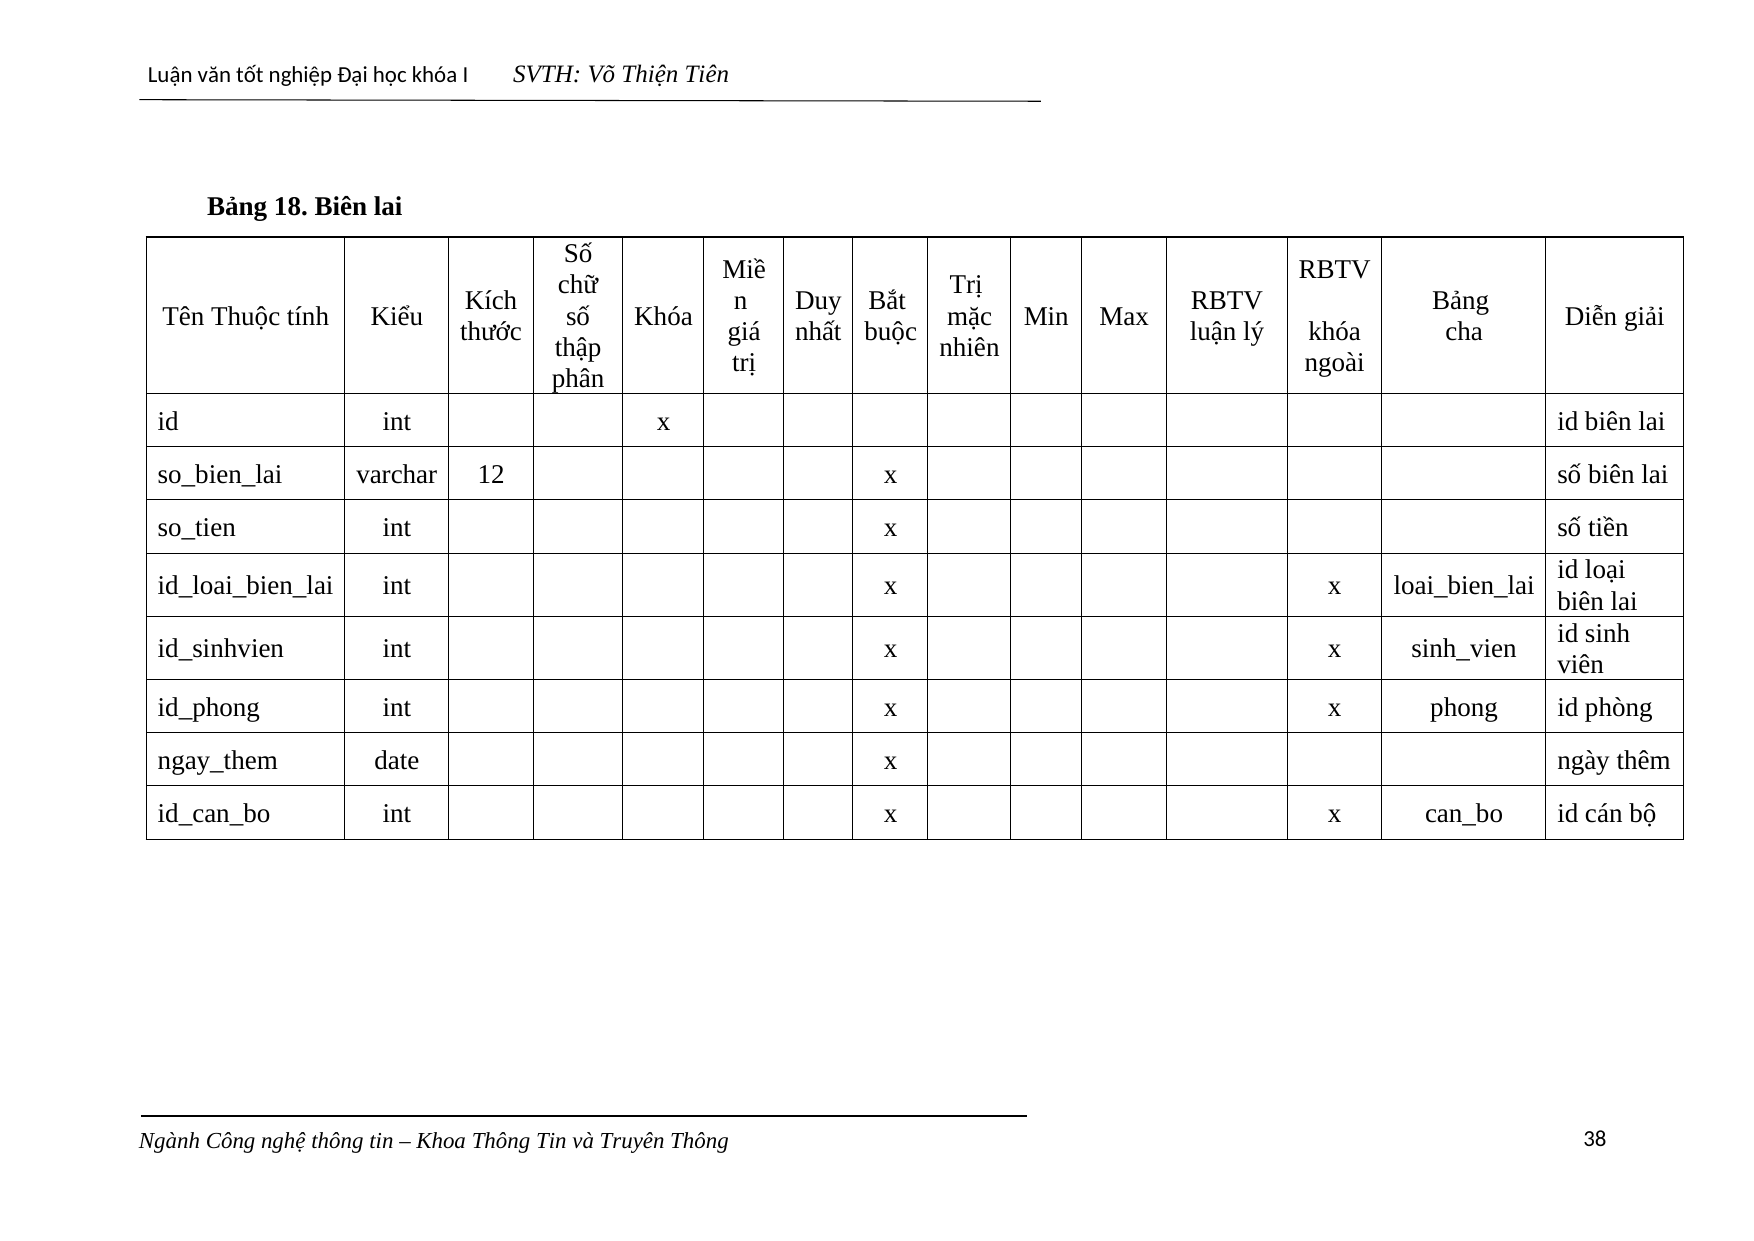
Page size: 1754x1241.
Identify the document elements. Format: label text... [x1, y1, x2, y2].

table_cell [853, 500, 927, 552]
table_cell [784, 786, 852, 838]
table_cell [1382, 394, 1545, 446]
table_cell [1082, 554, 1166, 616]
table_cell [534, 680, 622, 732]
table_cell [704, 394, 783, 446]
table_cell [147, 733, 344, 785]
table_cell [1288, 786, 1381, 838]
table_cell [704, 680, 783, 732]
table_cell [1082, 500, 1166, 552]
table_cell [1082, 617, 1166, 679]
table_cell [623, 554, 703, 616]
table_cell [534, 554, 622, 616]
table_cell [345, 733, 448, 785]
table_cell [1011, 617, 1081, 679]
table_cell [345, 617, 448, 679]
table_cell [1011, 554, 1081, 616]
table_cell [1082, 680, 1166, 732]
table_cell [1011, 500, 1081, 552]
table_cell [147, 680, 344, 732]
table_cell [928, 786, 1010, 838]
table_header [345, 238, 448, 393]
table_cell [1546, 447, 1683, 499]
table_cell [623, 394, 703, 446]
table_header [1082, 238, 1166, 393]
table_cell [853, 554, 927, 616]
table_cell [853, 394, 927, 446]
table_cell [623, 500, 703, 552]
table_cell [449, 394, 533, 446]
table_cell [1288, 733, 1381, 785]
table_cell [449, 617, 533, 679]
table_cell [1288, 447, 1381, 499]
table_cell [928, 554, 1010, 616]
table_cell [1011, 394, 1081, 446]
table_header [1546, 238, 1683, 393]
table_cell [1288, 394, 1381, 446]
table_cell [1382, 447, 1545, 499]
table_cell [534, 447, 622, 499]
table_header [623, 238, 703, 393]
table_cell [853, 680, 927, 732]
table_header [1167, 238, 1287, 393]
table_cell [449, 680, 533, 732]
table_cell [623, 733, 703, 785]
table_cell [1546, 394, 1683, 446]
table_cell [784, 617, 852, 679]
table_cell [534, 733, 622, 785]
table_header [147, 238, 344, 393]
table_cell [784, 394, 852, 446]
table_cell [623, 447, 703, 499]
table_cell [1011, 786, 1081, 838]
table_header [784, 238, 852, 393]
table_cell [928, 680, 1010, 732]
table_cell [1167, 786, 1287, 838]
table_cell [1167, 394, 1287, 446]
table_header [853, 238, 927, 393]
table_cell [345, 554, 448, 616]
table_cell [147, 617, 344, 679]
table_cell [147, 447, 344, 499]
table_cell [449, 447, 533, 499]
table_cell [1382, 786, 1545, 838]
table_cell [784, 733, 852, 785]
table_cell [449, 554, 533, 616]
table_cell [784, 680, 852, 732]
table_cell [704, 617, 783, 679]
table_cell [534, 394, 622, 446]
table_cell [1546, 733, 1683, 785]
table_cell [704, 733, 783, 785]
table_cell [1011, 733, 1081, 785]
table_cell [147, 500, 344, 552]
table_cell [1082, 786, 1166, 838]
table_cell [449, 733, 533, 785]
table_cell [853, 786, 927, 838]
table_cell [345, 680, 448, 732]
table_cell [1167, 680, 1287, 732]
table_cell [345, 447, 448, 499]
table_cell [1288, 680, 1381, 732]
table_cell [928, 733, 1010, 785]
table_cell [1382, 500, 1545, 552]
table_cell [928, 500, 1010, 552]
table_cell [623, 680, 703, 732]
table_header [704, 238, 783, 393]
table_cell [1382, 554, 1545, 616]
text Bảng 18. Biên lai [148, 190, 1606, 221]
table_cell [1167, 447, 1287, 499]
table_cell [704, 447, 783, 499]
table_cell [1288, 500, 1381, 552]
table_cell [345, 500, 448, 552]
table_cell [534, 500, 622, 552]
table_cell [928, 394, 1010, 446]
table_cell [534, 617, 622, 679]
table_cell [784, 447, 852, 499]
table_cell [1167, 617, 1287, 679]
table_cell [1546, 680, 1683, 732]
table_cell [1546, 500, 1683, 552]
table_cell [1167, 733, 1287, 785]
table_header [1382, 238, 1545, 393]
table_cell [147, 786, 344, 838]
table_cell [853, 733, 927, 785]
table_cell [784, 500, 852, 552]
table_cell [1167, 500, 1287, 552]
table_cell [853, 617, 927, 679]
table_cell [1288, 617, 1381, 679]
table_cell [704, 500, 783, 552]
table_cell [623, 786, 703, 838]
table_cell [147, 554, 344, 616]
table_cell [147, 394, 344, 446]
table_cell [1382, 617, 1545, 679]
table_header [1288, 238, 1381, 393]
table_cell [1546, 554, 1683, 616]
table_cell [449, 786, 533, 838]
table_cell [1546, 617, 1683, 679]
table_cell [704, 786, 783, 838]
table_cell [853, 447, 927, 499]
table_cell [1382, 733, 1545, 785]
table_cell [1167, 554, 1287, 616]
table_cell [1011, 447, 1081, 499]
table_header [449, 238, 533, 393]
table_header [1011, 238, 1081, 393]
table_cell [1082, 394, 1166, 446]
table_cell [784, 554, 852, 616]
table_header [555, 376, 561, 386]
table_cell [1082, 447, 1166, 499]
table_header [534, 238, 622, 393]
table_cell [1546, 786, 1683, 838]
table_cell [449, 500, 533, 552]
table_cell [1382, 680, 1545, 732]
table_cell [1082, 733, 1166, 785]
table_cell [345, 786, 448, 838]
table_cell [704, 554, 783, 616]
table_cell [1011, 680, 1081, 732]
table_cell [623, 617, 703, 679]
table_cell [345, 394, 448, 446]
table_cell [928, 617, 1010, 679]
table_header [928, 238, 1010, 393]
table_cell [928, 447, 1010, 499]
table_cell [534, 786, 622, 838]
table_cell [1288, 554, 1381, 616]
